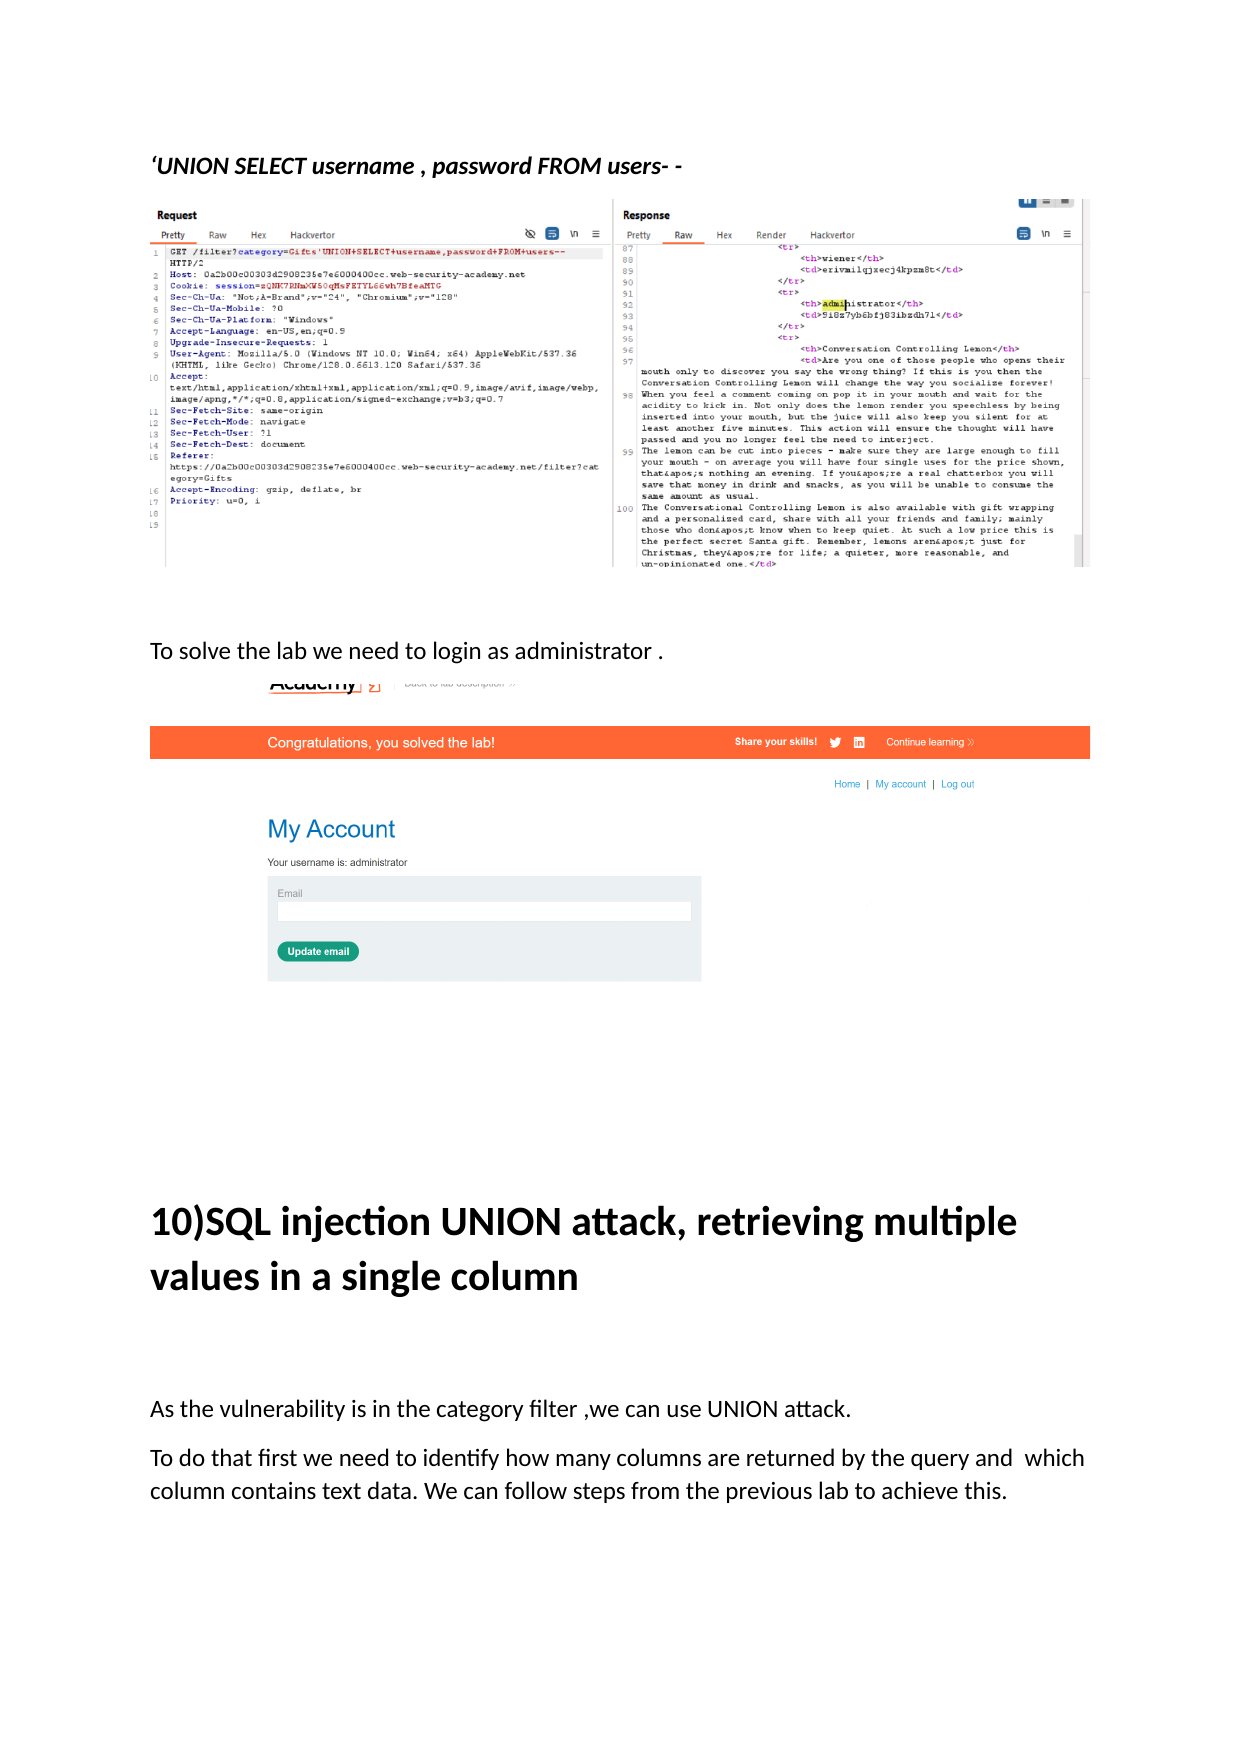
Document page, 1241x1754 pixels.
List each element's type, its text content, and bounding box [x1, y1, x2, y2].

text To solve the lab we need to login as administrator . [150, 635, 1090, 666]
picture [150, 199, 1091, 567]
text ‘UNION SELECT username , password FROM users- - [150, 150, 1090, 181]
text To do that first we need to identify how many columns are returned by the query and which column contains text data. We can follow steps from the previous lab to achieve this. [150, 1442, 1090, 1506]
text As the vulnerability is in the category filter ,we can use UNION attack. [150, 1393, 1090, 1423]
picture [150, 684, 1091, 1006]
text 10)SQL injection UNION attack, retrieving multiple values in a single column [150, 1195, 1090, 1301]
